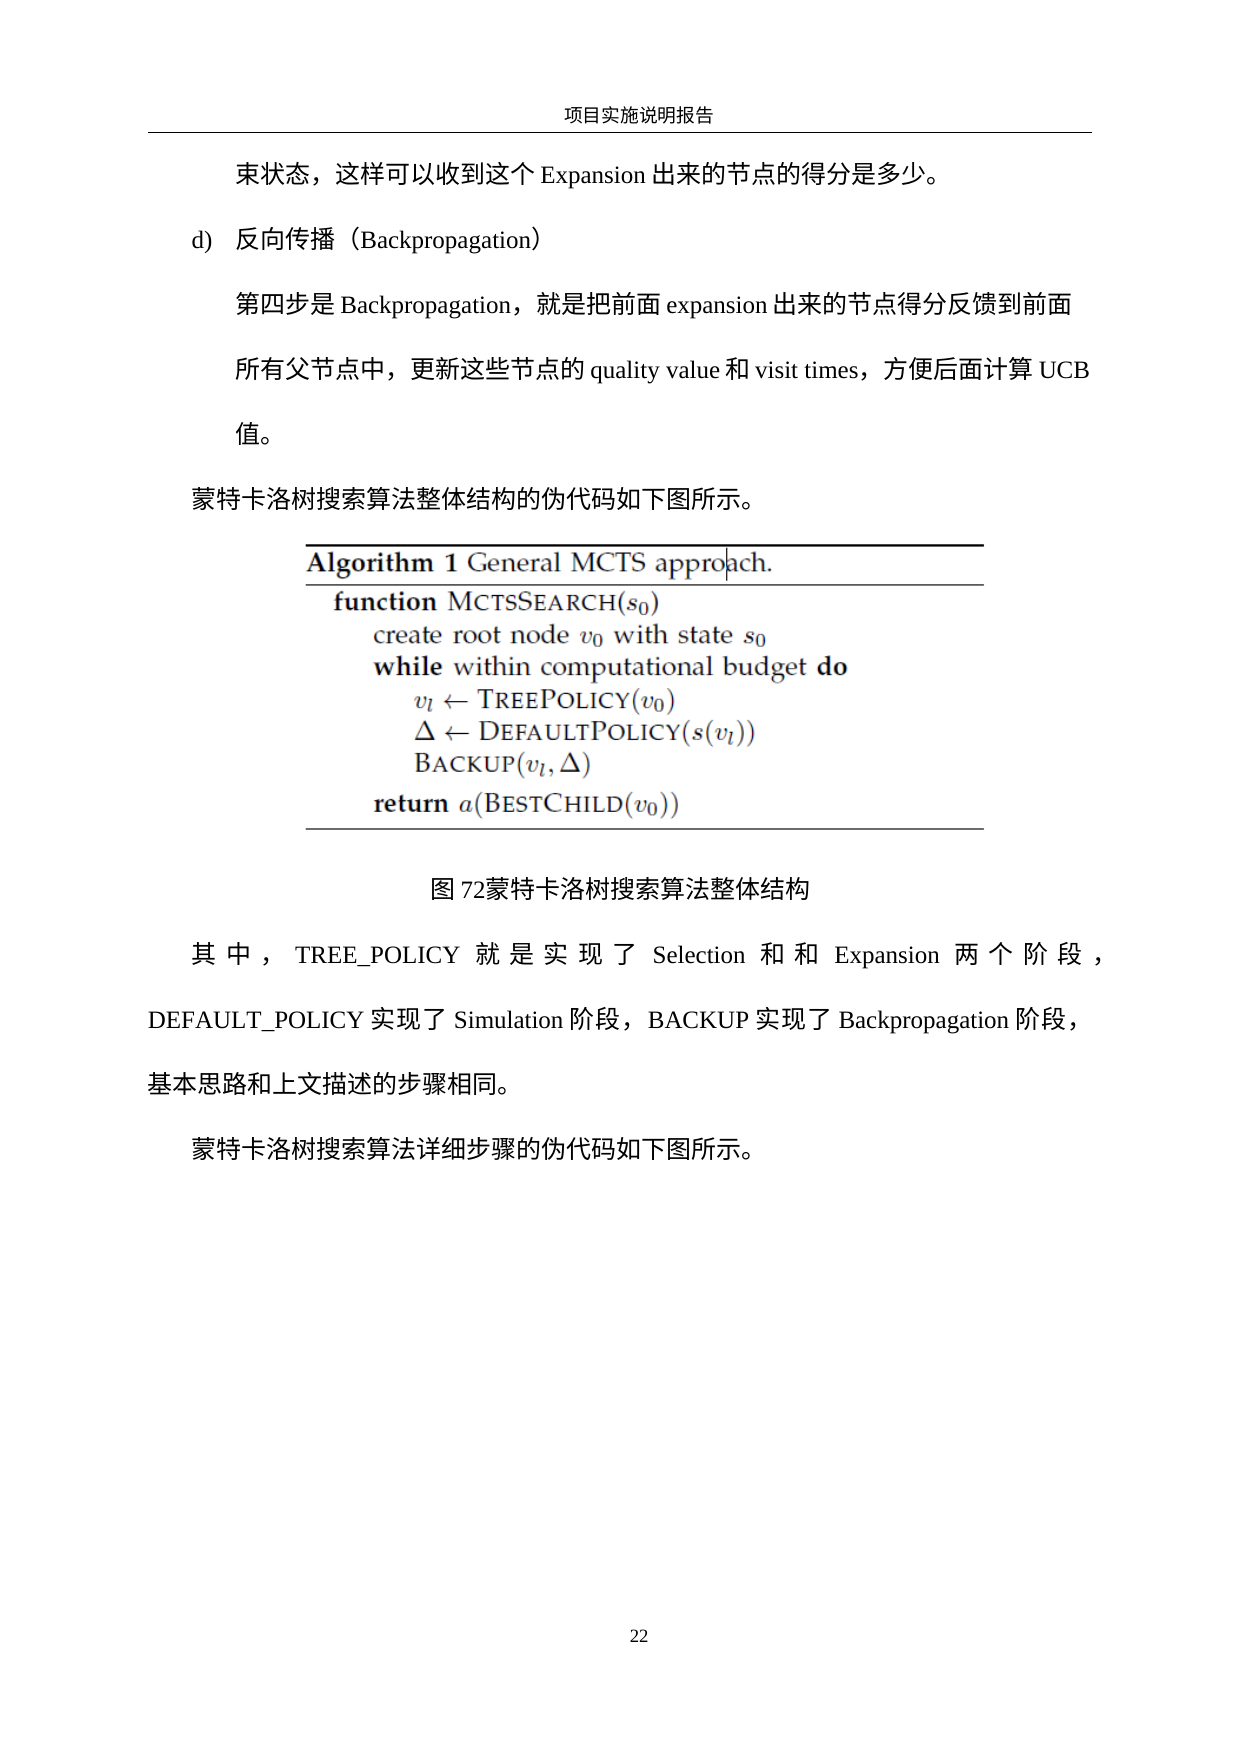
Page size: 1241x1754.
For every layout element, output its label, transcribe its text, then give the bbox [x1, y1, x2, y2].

picture [287, 530, 997, 845]
text 其中，TREE_POLICY就是实现了Selection和和Expansion两个阶段，DEFAULT_POLICY实现了Simulation阶段，BACKUP实现了Backpropagation阶段，基本思路和上文描述的步骤相同。 [148, 920, 1092, 1115]
text 蒙特卡洛树搜索算法整体结构的伪代码如下图所示。 [148, 465, 1092, 530]
text 图 7蒙特卡洛树搜索算法整体结构 [148, 855, 1092, 920]
text 蒙特卡洛树搜索算法详细步骤的伪代码如下图所示。 [148, 1115, 1092, 1180]
list 第四步是Backpropagation，就是把前面expansion出来的节点得分反馈到前面所有父节点中，更新这些节点的quality value和visit times，方便后面计算UCB值。 [235, 270, 1092, 465]
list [235, 140, 1092, 205]
list 反向传播（Backpropagation） [191, 205, 1092, 270]
